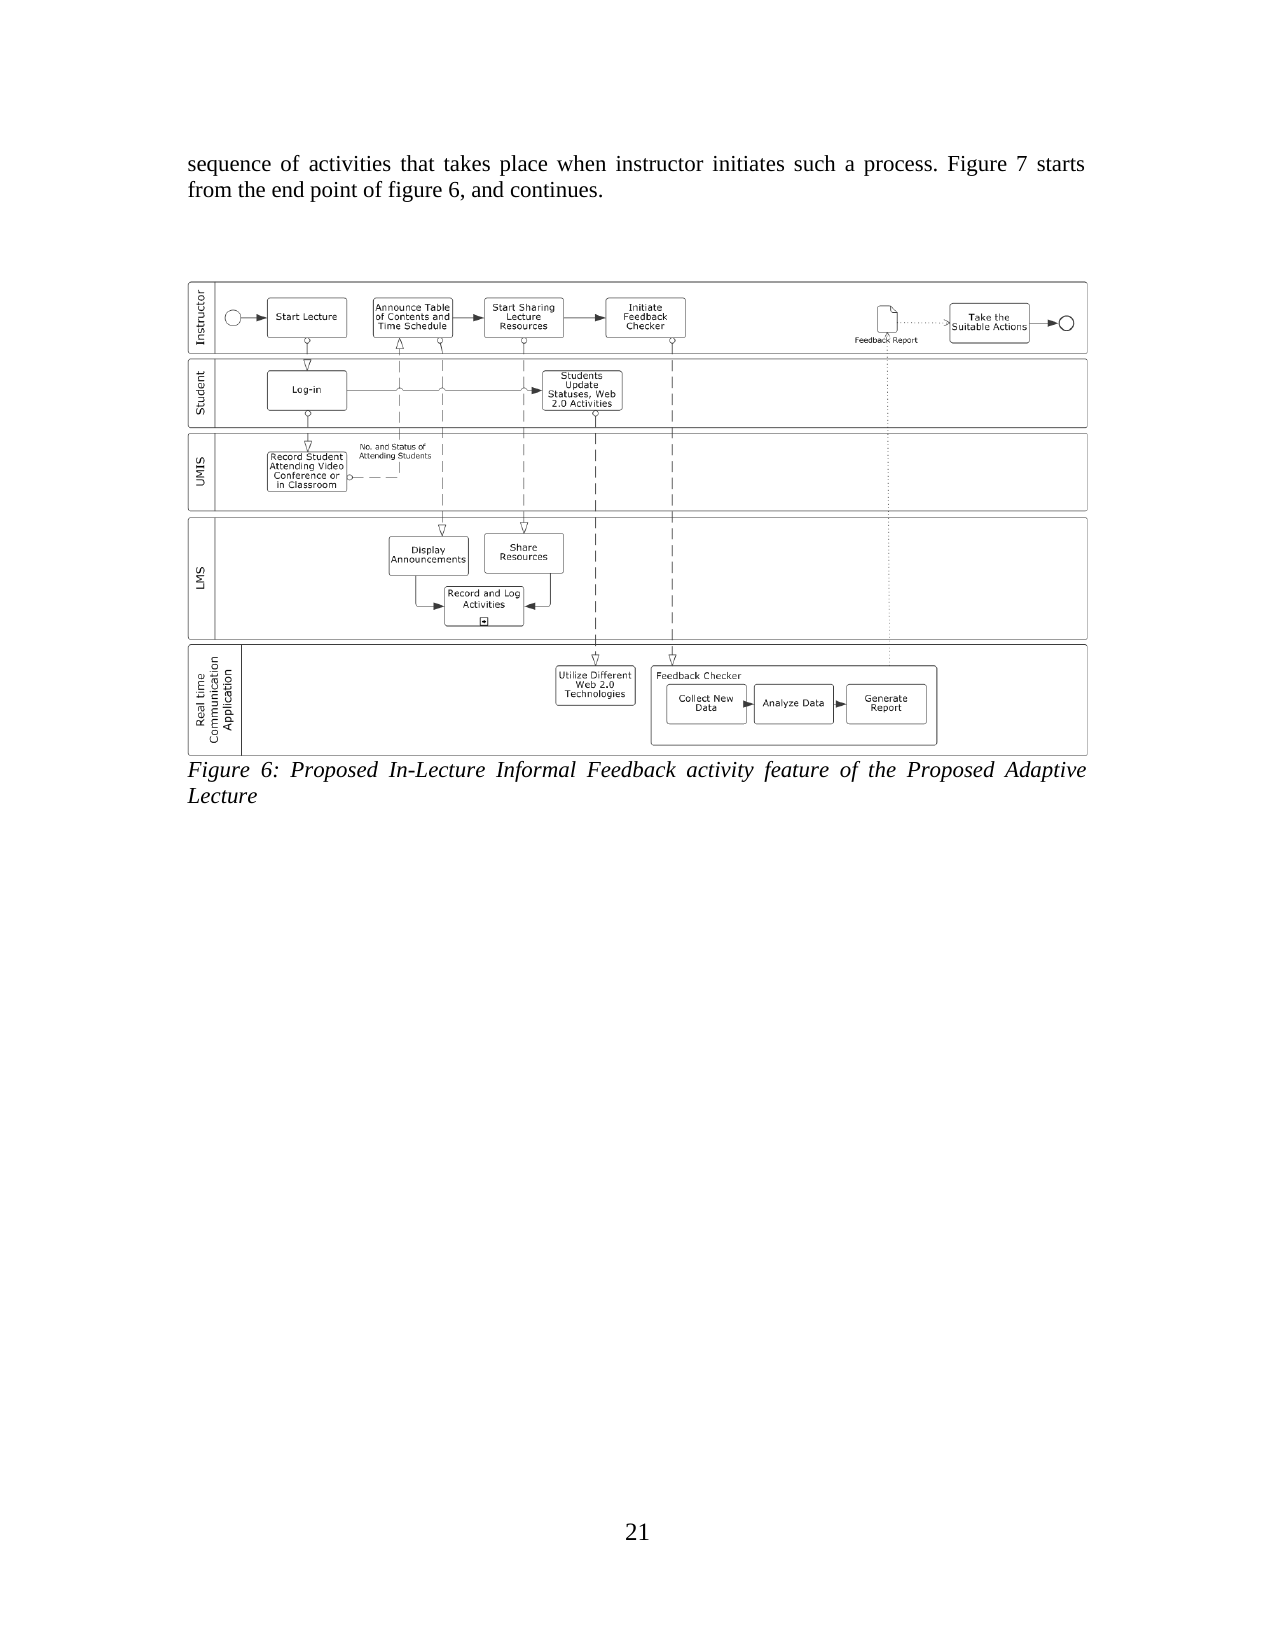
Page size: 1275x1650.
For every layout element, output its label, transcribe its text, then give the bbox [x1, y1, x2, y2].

text Figure 6: Proposed In-Lecture Informal Feedback activity feature of the Proposed Adaptive Lecture [187, 756, 1087, 809]
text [187, 150, 1087, 203]
picture [187, 281, 1088, 756]
